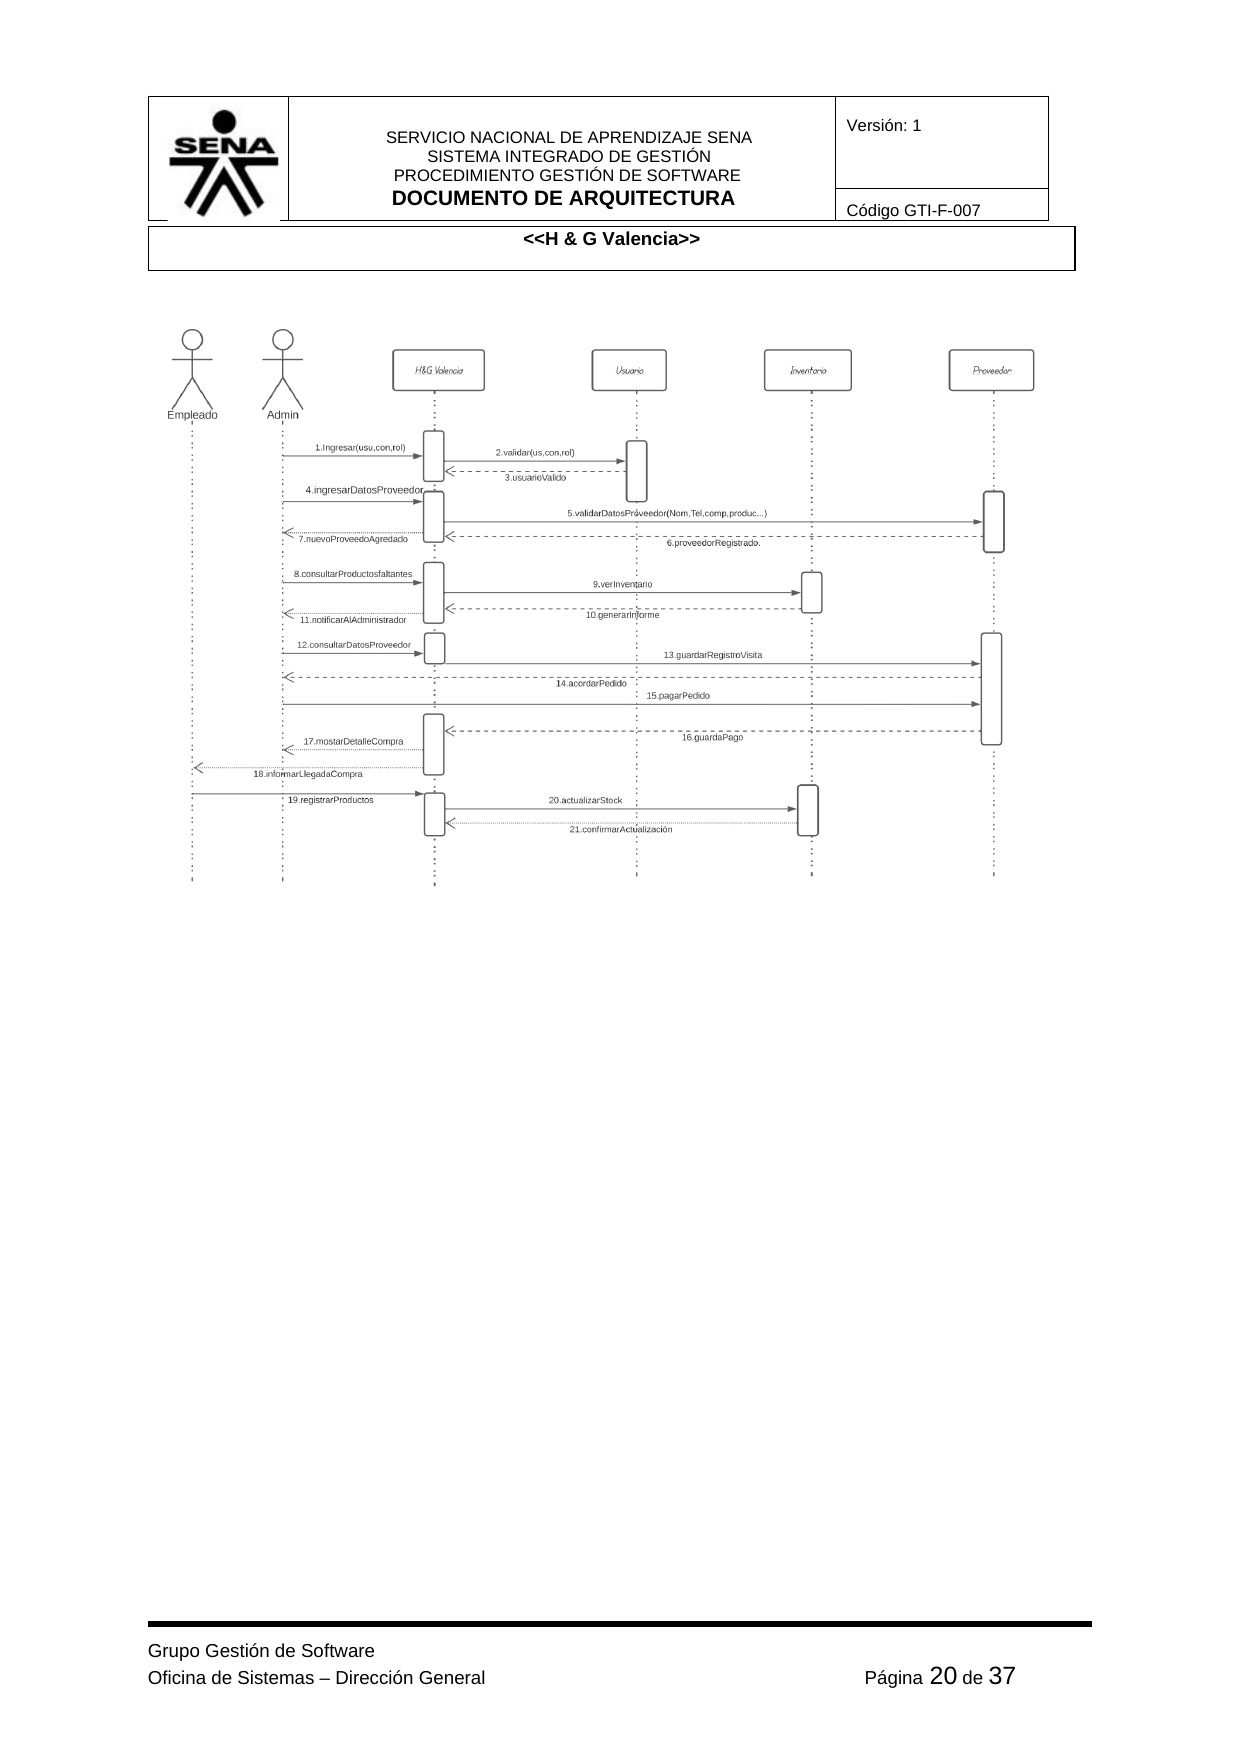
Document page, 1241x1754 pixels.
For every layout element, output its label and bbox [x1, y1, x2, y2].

picture [147, 300, 1093, 969]
picture [167, 106, 281, 221]
